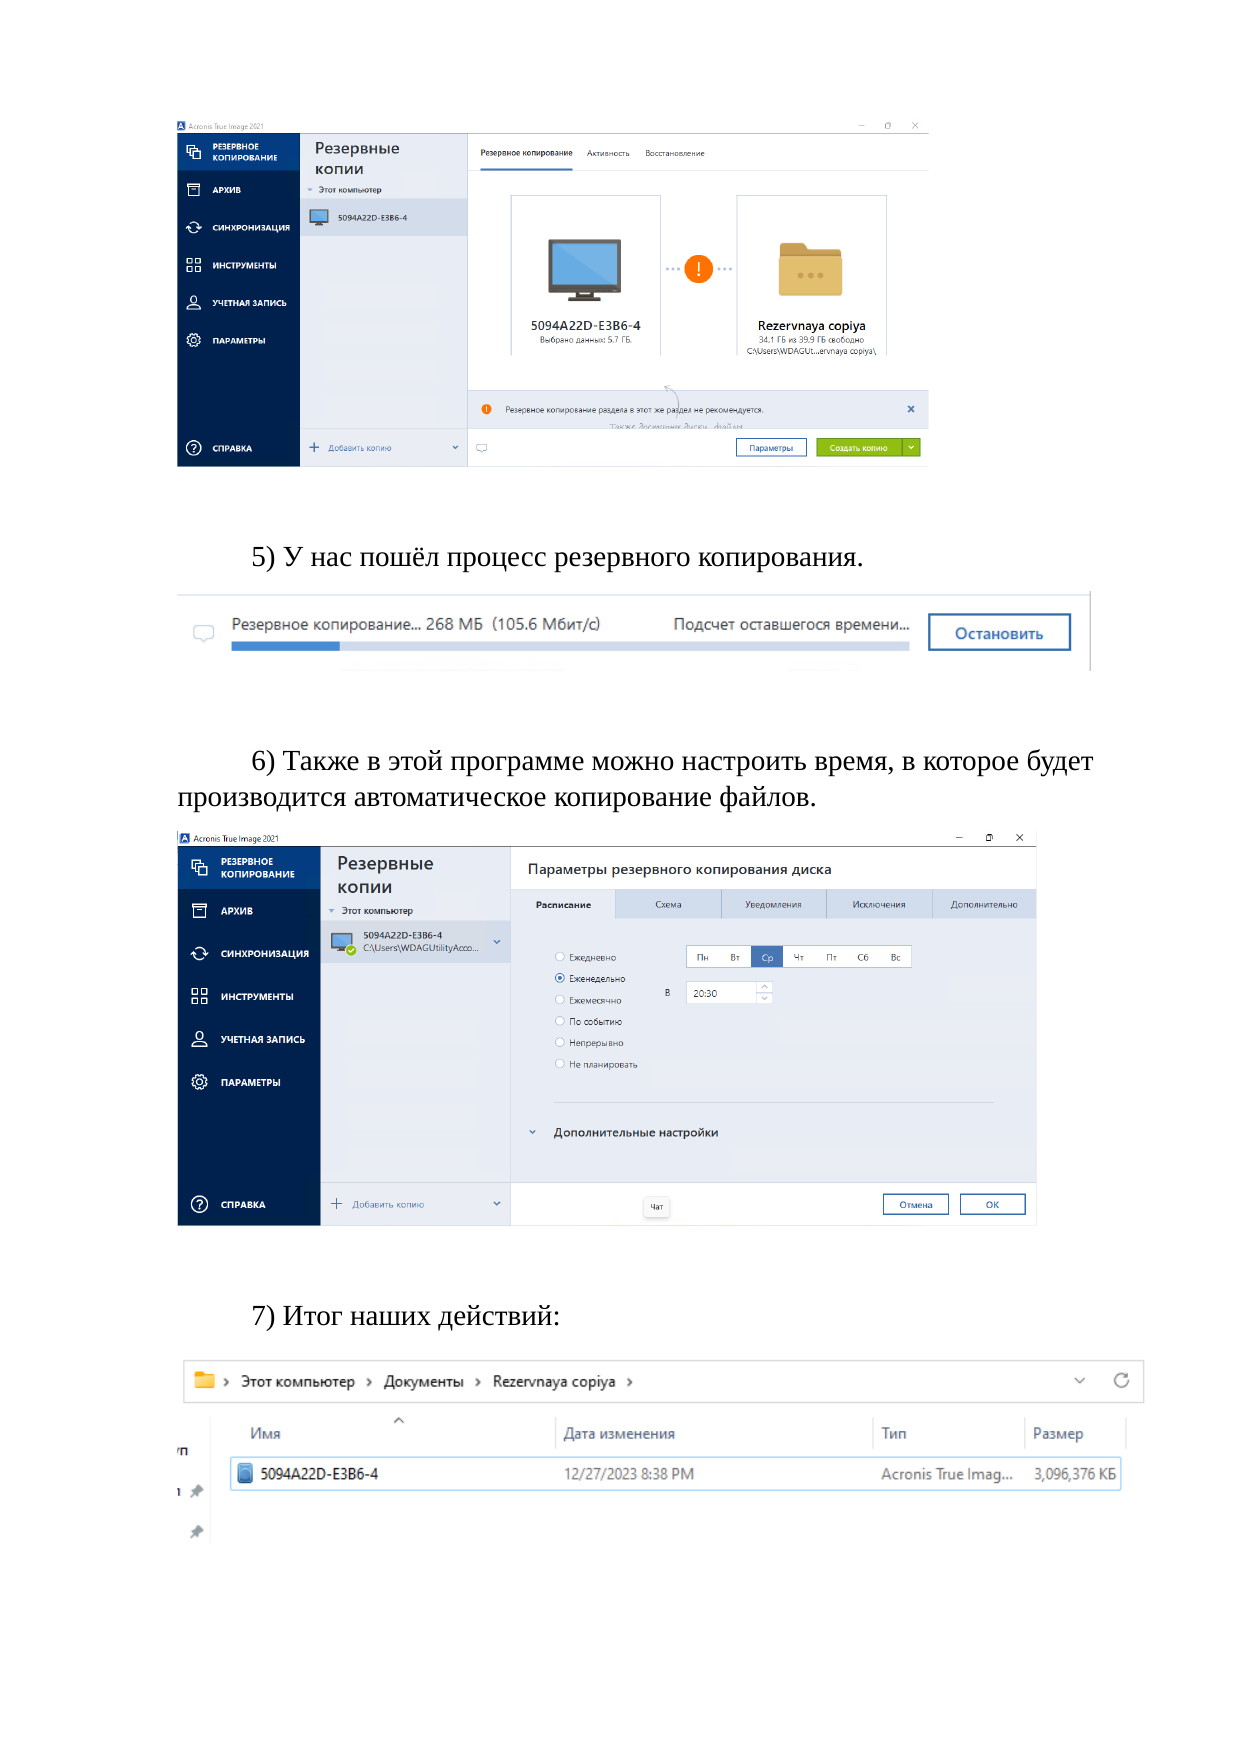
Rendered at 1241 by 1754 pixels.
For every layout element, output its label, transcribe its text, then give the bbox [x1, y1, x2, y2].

picture [177, 118, 929, 467]
text 5) У нас пошёл процесс резервного копирования. [177, 539, 1152, 572]
picture [177, 831, 1037, 1226]
text 6) Также в этой программе можно настроить время, в которое будет производится автоматическое копирование файлов. [177, 743, 1152, 812]
picture [177, 1350, 1152, 1543]
text 7) Итог наших действий: [177, 1298, 1152, 1331]
picture [177, 591, 1091, 671]
